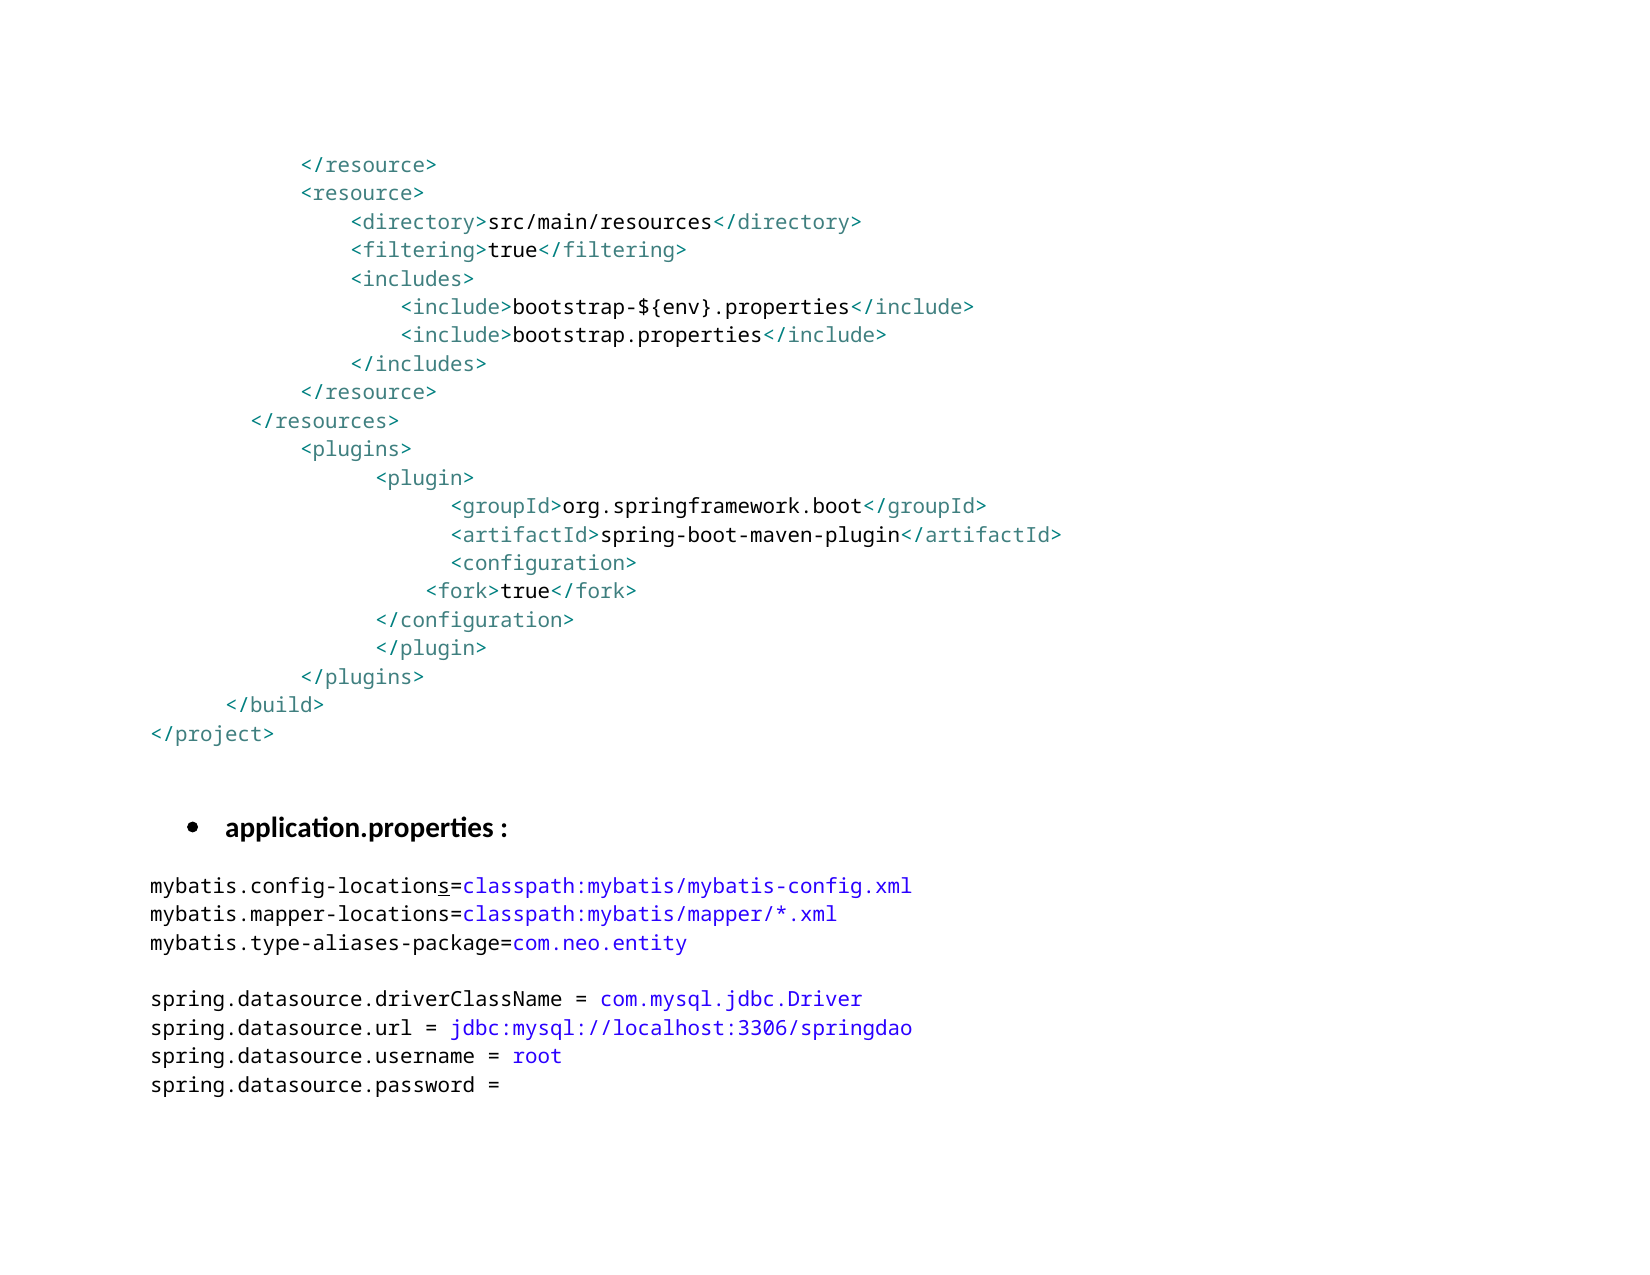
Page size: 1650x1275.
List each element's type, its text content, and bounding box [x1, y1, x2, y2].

text <artifactId>spring-boot-maven-plugin</artifactId> [150, 520, 1500, 548]
text <plugins> [150, 434, 1500, 463]
text </build> [150, 690, 1500, 719]
text <includes> [150, 264, 1500, 292]
text </project> [150, 719, 1500, 747]
text spring.datasource.username = root [150, 1041, 1500, 1070]
text </resources> [150, 406, 1500, 434]
text <fork>true</fork> [150, 577, 1500, 605]
text </configuration> [150, 605, 1500, 633]
list application.properties : [187, 809, 1500, 844]
text spring.datasource.password = [150, 1070, 1500, 1098]
text </plugins> [150, 662, 1500, 690]
text <include>bootstrap.properties</include> [150, 321, 1500, 349]
text <groupId>org.springframework.boot</groupId> [150, 491, 1500, 520]
text mybatis.mapper-locations=classpath:mybatis/mapper/*.xml [150, 899, 1500, 928]
text <include>bootstrap-${env}.properties</include> [150, 292, 1500, 321]
text spring.datasource.driverClassName = com.mysql.jdbc.Driver [150, 984, 1500, 1013]
text <plugin> [150, 463, 1500, 491]
text </plugin> [150, 633, 1500, 662]
text <configuration> [150, 548, 1500, 577]
text <directory>src/main/resources</directory> [150, 207, 1500, 235]
text </resource> [150, 150, 1500, 178]
text </includes> [150, 349, 1500, 377]
text <filtering>true</filtering> [150, 235, 1500, 264]
text mybatis.config-locations=classpath:mybatis/mybatis-config.xml [150, 871, 1500, 899]
text mybatis.type-aliases-package=com.neo.entity [150, 928, 1500, 956]
text </resource> [150, 377, 1500, 406]
text spring.datasource.url = jdbc:mysql://localhost:3306/springdao [150, 1013, 1500, 1041]
text <resource> [150, 178, 1500, 207]
